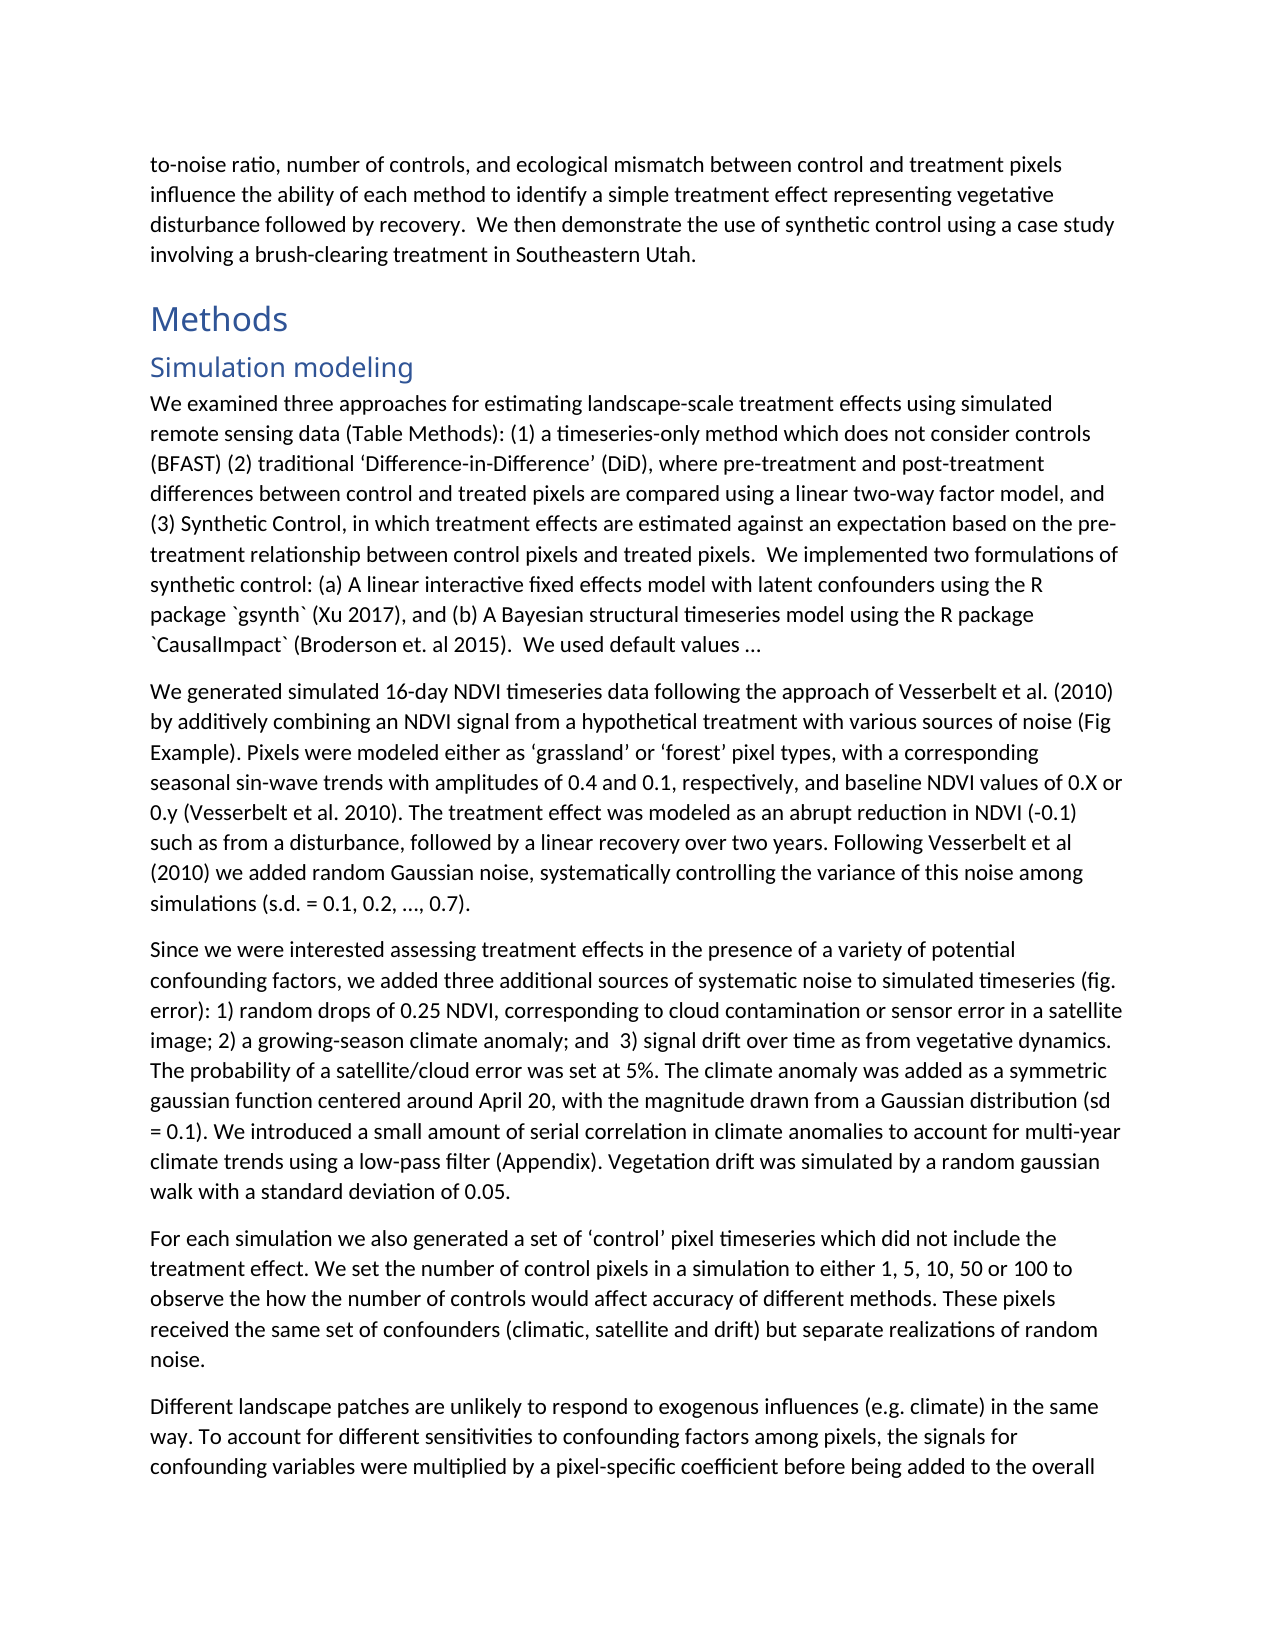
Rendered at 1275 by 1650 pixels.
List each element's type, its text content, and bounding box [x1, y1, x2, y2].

text Since we were interested assessing treatment effects in the presence of a variety of potential confounding factors, we added three additional sources of systematic noise to simulated timeseries (fig. error): 1) random drops of 0.25 NDVI, corresponding to cloud contamination or sensor error in a satellite image; 2) a growing-season climate anomaly; and 3) signal drift over time as from vegetative dynamics. The probability of a satellite/cloud error was set at 5%. The climate anomaly was added as a symmetric gaussian function centered around April 20, with the magnitude drawn from a Gaussian distribution (sd = 0.1). We introduced a small amount of serial correlation in climate anomalies to account for multi-year climate trends using a low-pass filter (Appendix). Vegetation drift was simulated by a random gaussian walk with a standard deviation of 0.05. [150, 936, 1125, 1205]
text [150, 1392, 1125, 1480]
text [150, 150, 1125, 269]
text For each simulation we also generated a set of ‘control’ pixel timeseries which did not include the treatment effect. We set the number of control pixels in a simulation to either 1, 5, 10, 50 or 100 to observe the how the number of controls would affect accuracy of different methods. These pixels received the same set of confounders (climatic, satellite and drift) but separate realizations of random noise. [150, 1224, 1125, 1373]
subtitle Methods [150, 296, 1125, 341]
subtitle Simulation modeling [150, 349, 1125, 386]
text We examined three approaches for estimating landscape-scale treatment effects using simulated remote sensing data (Table Methods): (1) a timeseries-only method which does not consider controls (BFAST) (2) traditional ‘Difference-in-Difference’ (DiD), where pre-treatment and post-treatment differences between control and treated pixels are compared using a linear two-way factor model, and (3) Synthetic Control, in which treatment effects are estimated against an expectation based on the pre-treatment relationship between control pixels and treated pixels. We implemented two formulations of synthetic control: (a) A linear interactive fixed effects model with latent confounders using the R package `gsynth` (Xu 2017), and (b) A Bayesian structural timeseries model using the R package `CausalImpact` (Broderson et. al 2015). We used default values … [150, 389, 1125, 658]
text We generated simulated 16-day NDVI timeseries data following the approach of Vesserbelt et al. (2010) by additively combining an NDVI signal from a hypothetical treatment with various sources of noise (Fig Example). Pixels were modeled either as ‘grassland’ or ‘forest’ pixel types, with a corresponding seasonal sin-wave trends with amplitudes of 0.4 and 0.1, respectively, and baseline NDVI values of 0.X or 0.y (Vesserbelt et al. 2010). The treatment effect was modeled as an abrupt reduction in NDVI (-0.1) such as from a disturbance, followed by a linear recovery over two years. Following Vesserbelt et al (2010) we added random Gaussian noise, systematically controlling the variance of this noise among simulations (s.d. = 0.1, 0.2, …, 0.7). [150, 677, 1125, 917]
